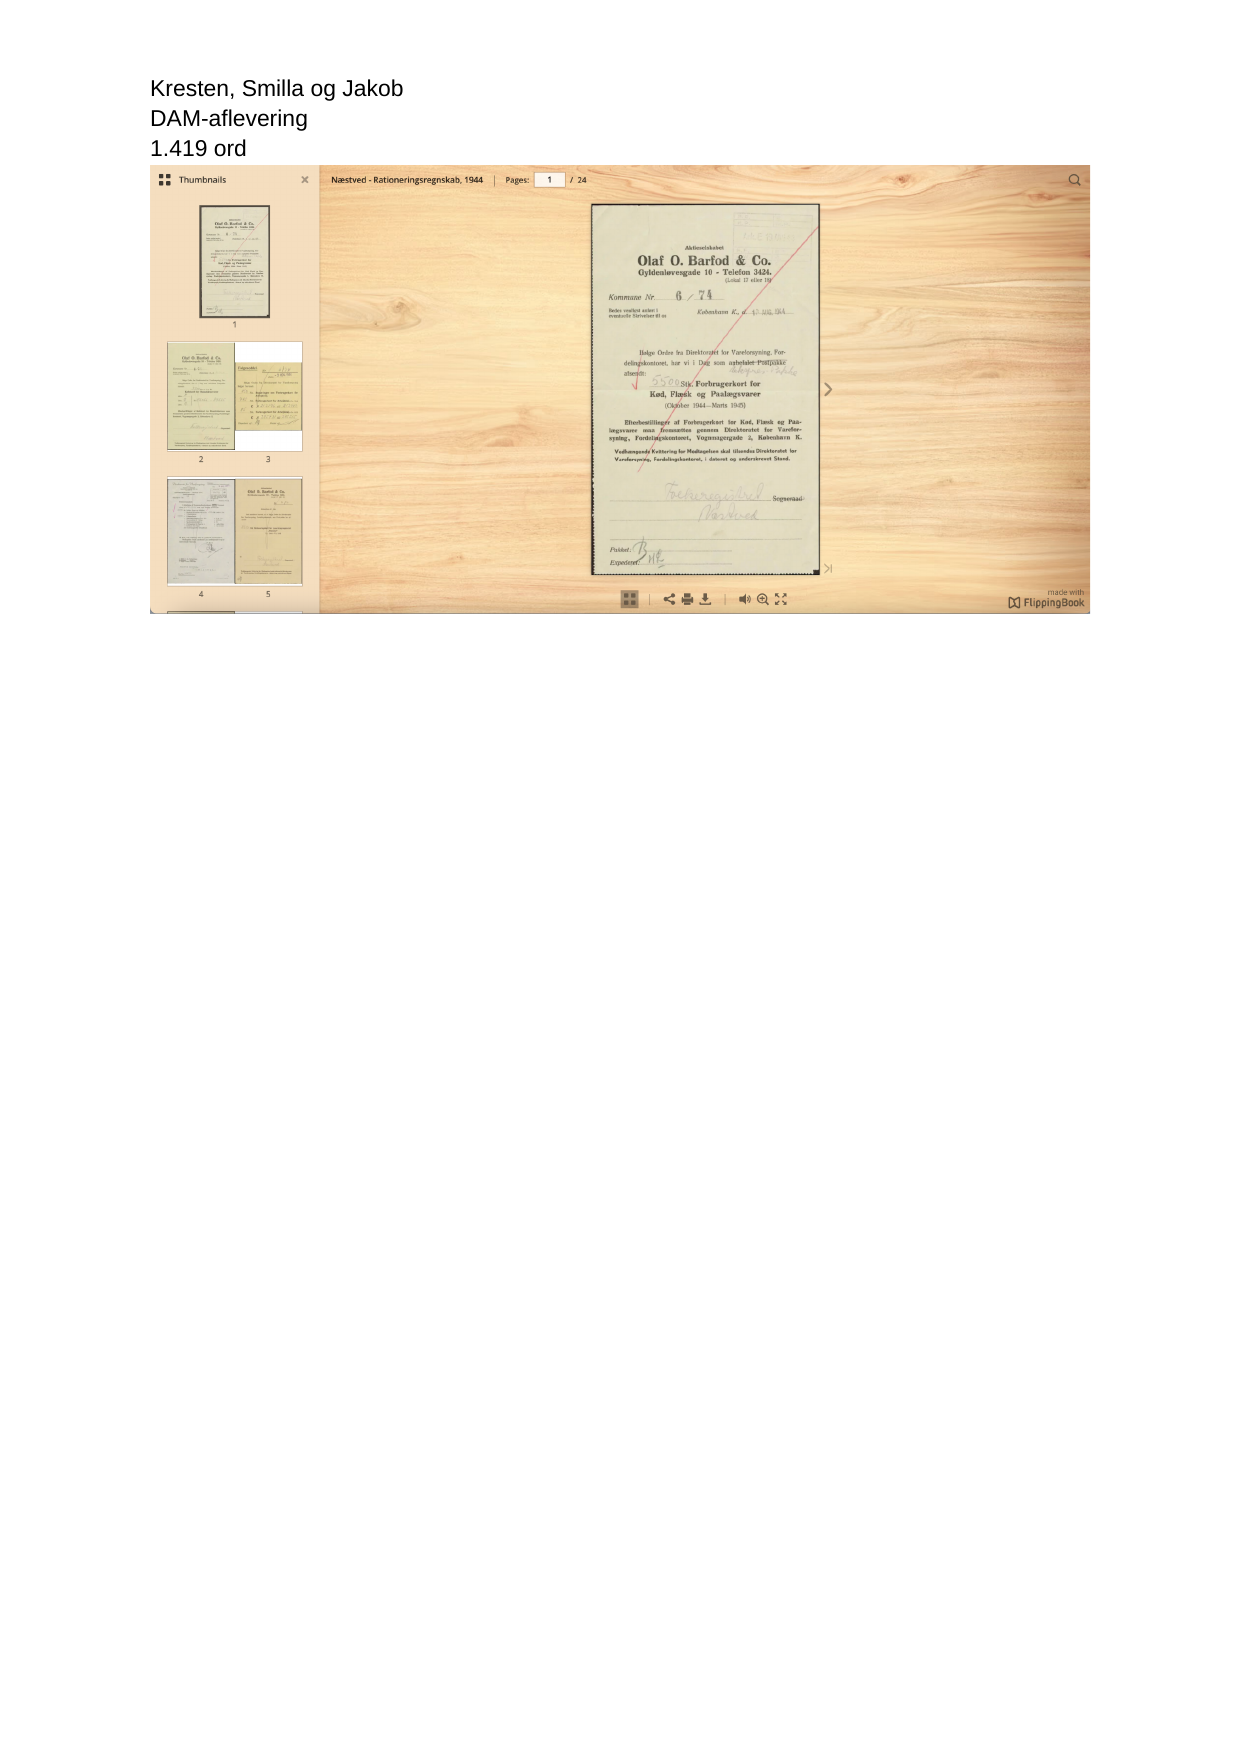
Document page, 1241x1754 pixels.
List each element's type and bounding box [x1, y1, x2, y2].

picture [150, 165, 1091, 614]
